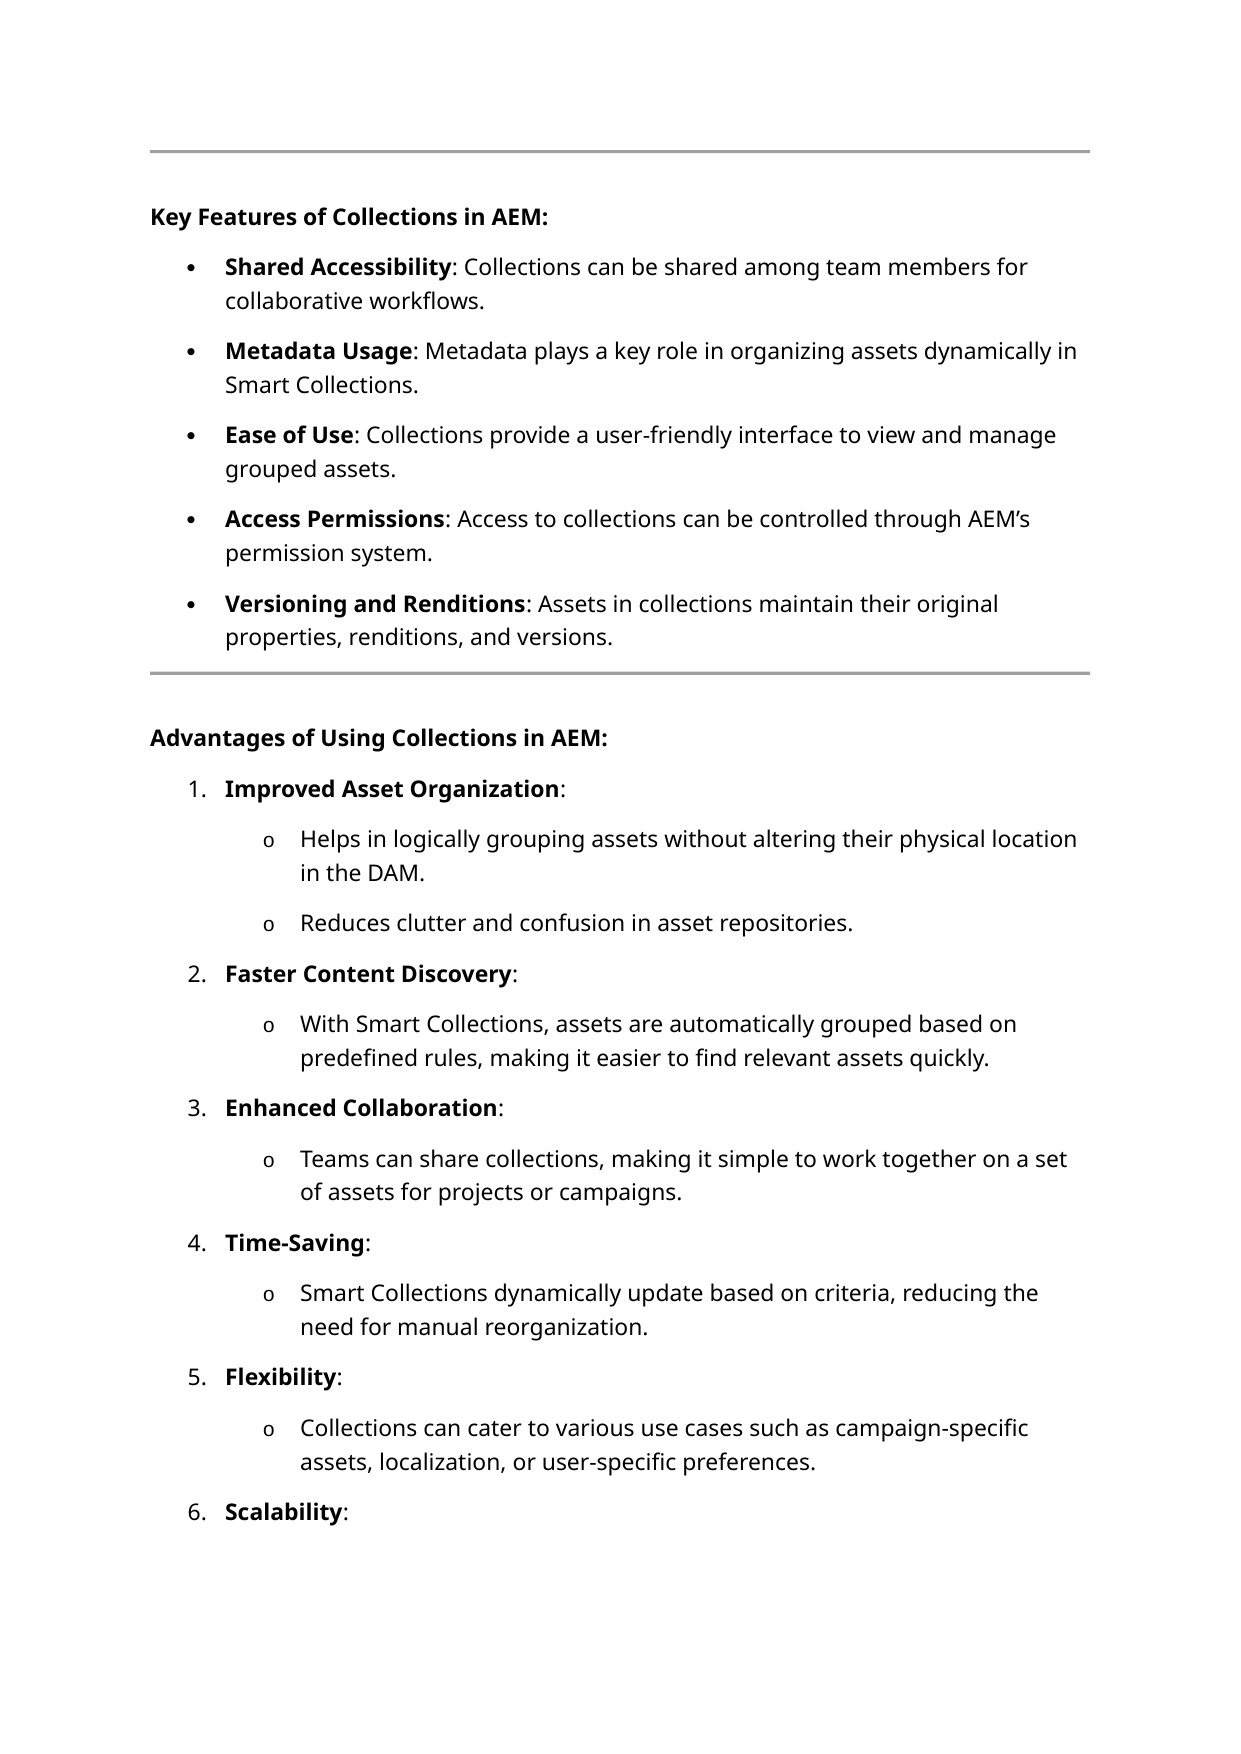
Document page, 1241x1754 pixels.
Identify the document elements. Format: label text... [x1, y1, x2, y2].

text Advantages of Using Collections in AEM: [150, 722, 1090, 753]
list Shared Accessibility: Collections can be shared among team members for collaborative workflows. [187, 251, 1090, 316]
list Helps in logically grouping assets without altering their physical location in the DAM. [262, 823, 1090, 888]
list Access Permissions: Access to collections can be controlled through AEM’s permission system. [187, 503, 1090, 568]
list Time-Saving: [187, 1227, 1090, 1258]
list Scalability: [187, 1496, 1090, 1527]
list With Smart Collections, assets are automatically grouped based on predefined rules, making it easier to find relevant assets quickly. [262, 1008, 1090, 1073]
list Flexibility: [187, 1361, 1090, 1392]
list Collections can cater to various use cases such as campaign-specific assets, localization, or user-specific preferences. [262, 1412, 1090, 1477]
list Enhanced Collaboration: [187, 1092, 1090, 1123]
list Improved Asset Organization: [187, 772, 1090, 804]
list Reduces clutter and confusion in asset repositories. [262, 907, 1090, 938]
list Versioning and Renditions: Assets in collections maintain their original properties, renditions, and versions. [187, 587, 1090, 652]
list Smart Collections dynamically update based on criteria, reducing the need for manual reorganization. [262, 1277, 1090, 1342]
text Key Features of Collections in AEM: [150, 200, 1090, 232]
list Ease of Use: Collections provide a user-friendly interface to view and manage grouped assets. [187, 419, 1090, 484]
list Teams can share collections, making it simple to work together on a set of assets for projects or campaigns. [262, 1142, 1090, 1207]
list Metadata Usage: Metadata plays a key role in organizing assets dynamically in Smart Collections. [187, 335, 1090, 400]
list Faster Content Discovery: [187, 957, 1090, 989]
